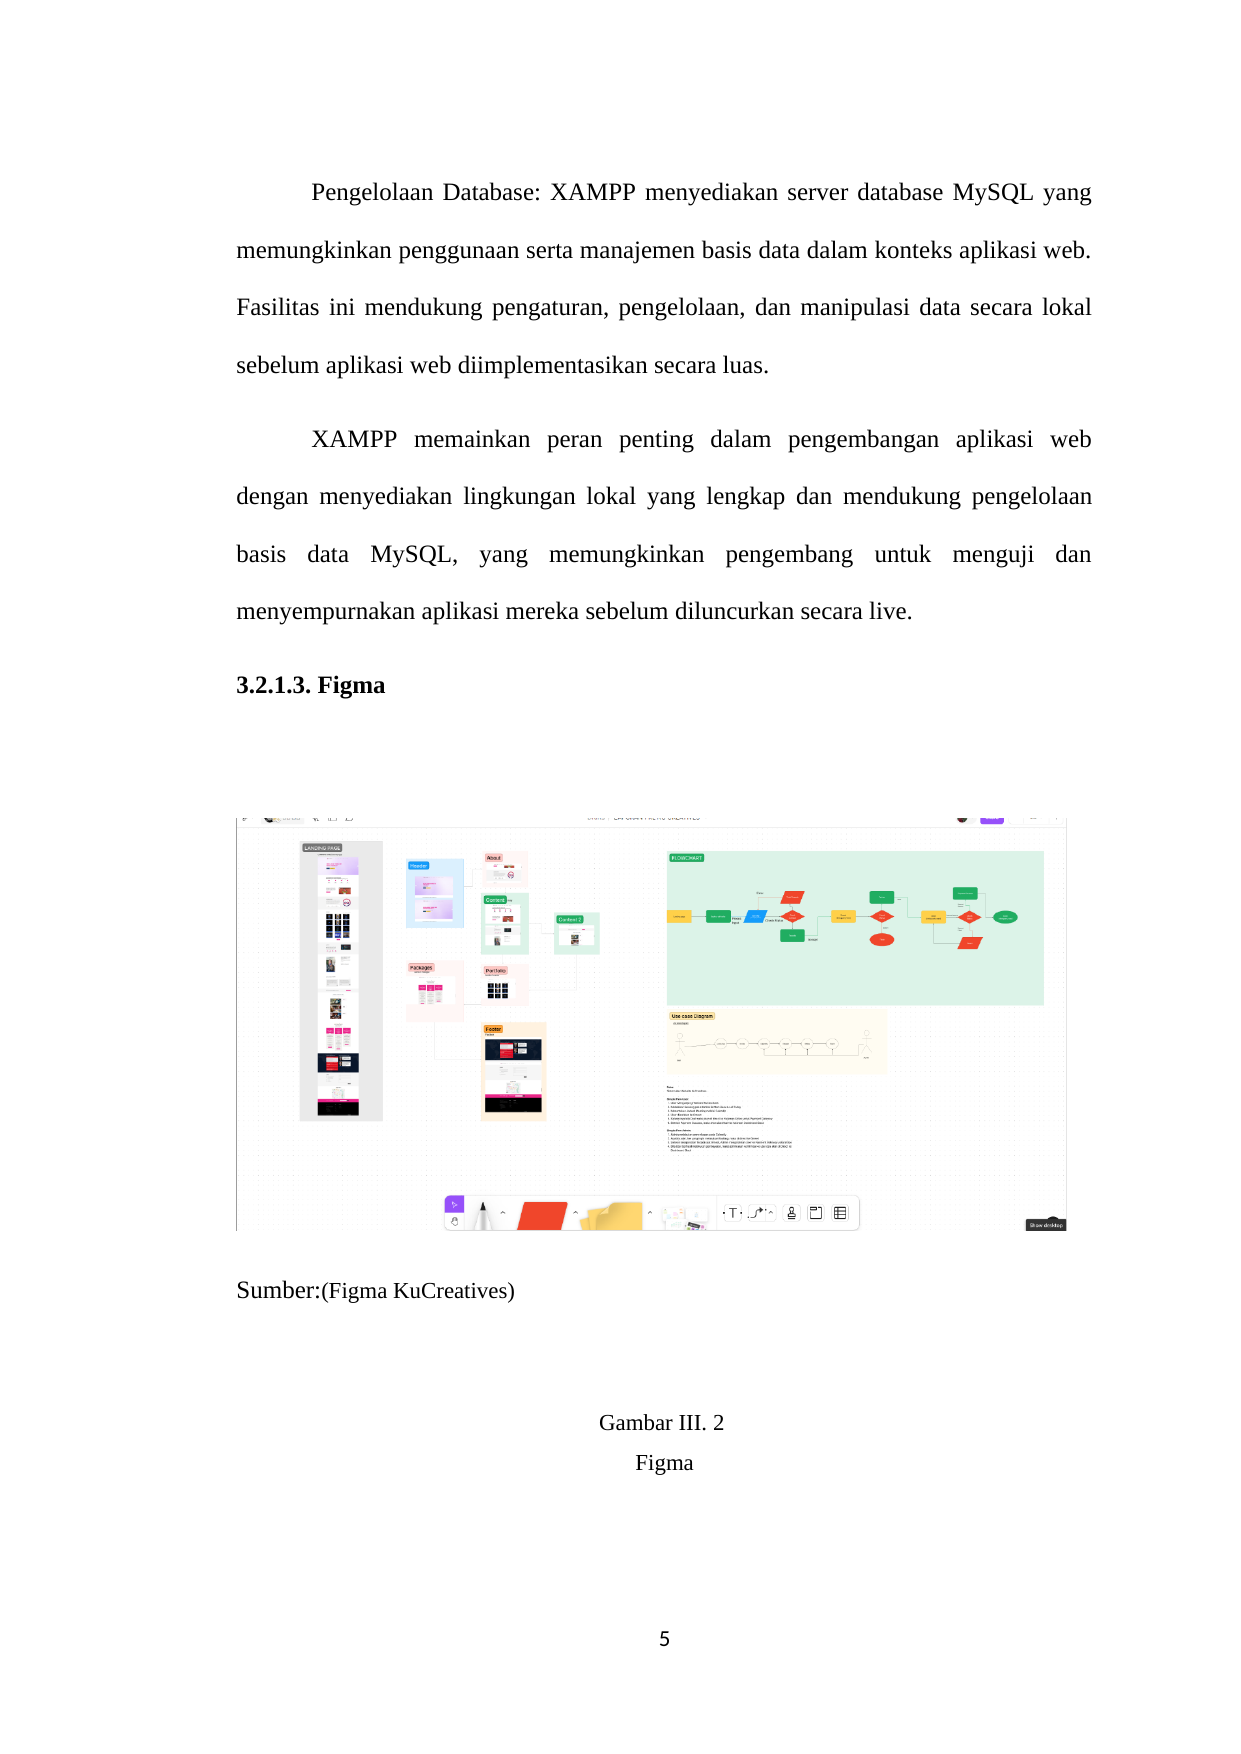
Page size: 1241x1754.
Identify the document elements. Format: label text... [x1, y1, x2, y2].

text Pengelolaan Database: XAMPP menyediakan server database MySQL yang memungkinkan penggunaan serta manajemen basis data dalam konteks aplikasi web. Fasilitas ini mendukung pengaturan, pengelolaan, dan manipulasi data secara lokal sebelum aplikasi web diimplementasikan secara luas. [236, 177, 1092, 378]
text Sumber:(Figma KuCreatives) [236, 1275, 1092, 1303]
text Gambar III. 2 Figma [236, 1409, 1092, 1475]
picture [236, 818, 1067, 1231]
text XAMPP memainkan peran penting dalam pengembangan aplikasi web dengan menyediakan lingkungan lokal yang lengkap dan mendukung pengelolaan basis data MySQL, yang memungkinkan pengembang untuk menguji dan menyempurnakan aplikasi mereka sebelum diluncurkan secara live. [236, 424, 1092, 625]
subtitle 3.2.1.3. Figma [236, 671, 1092, 699]
